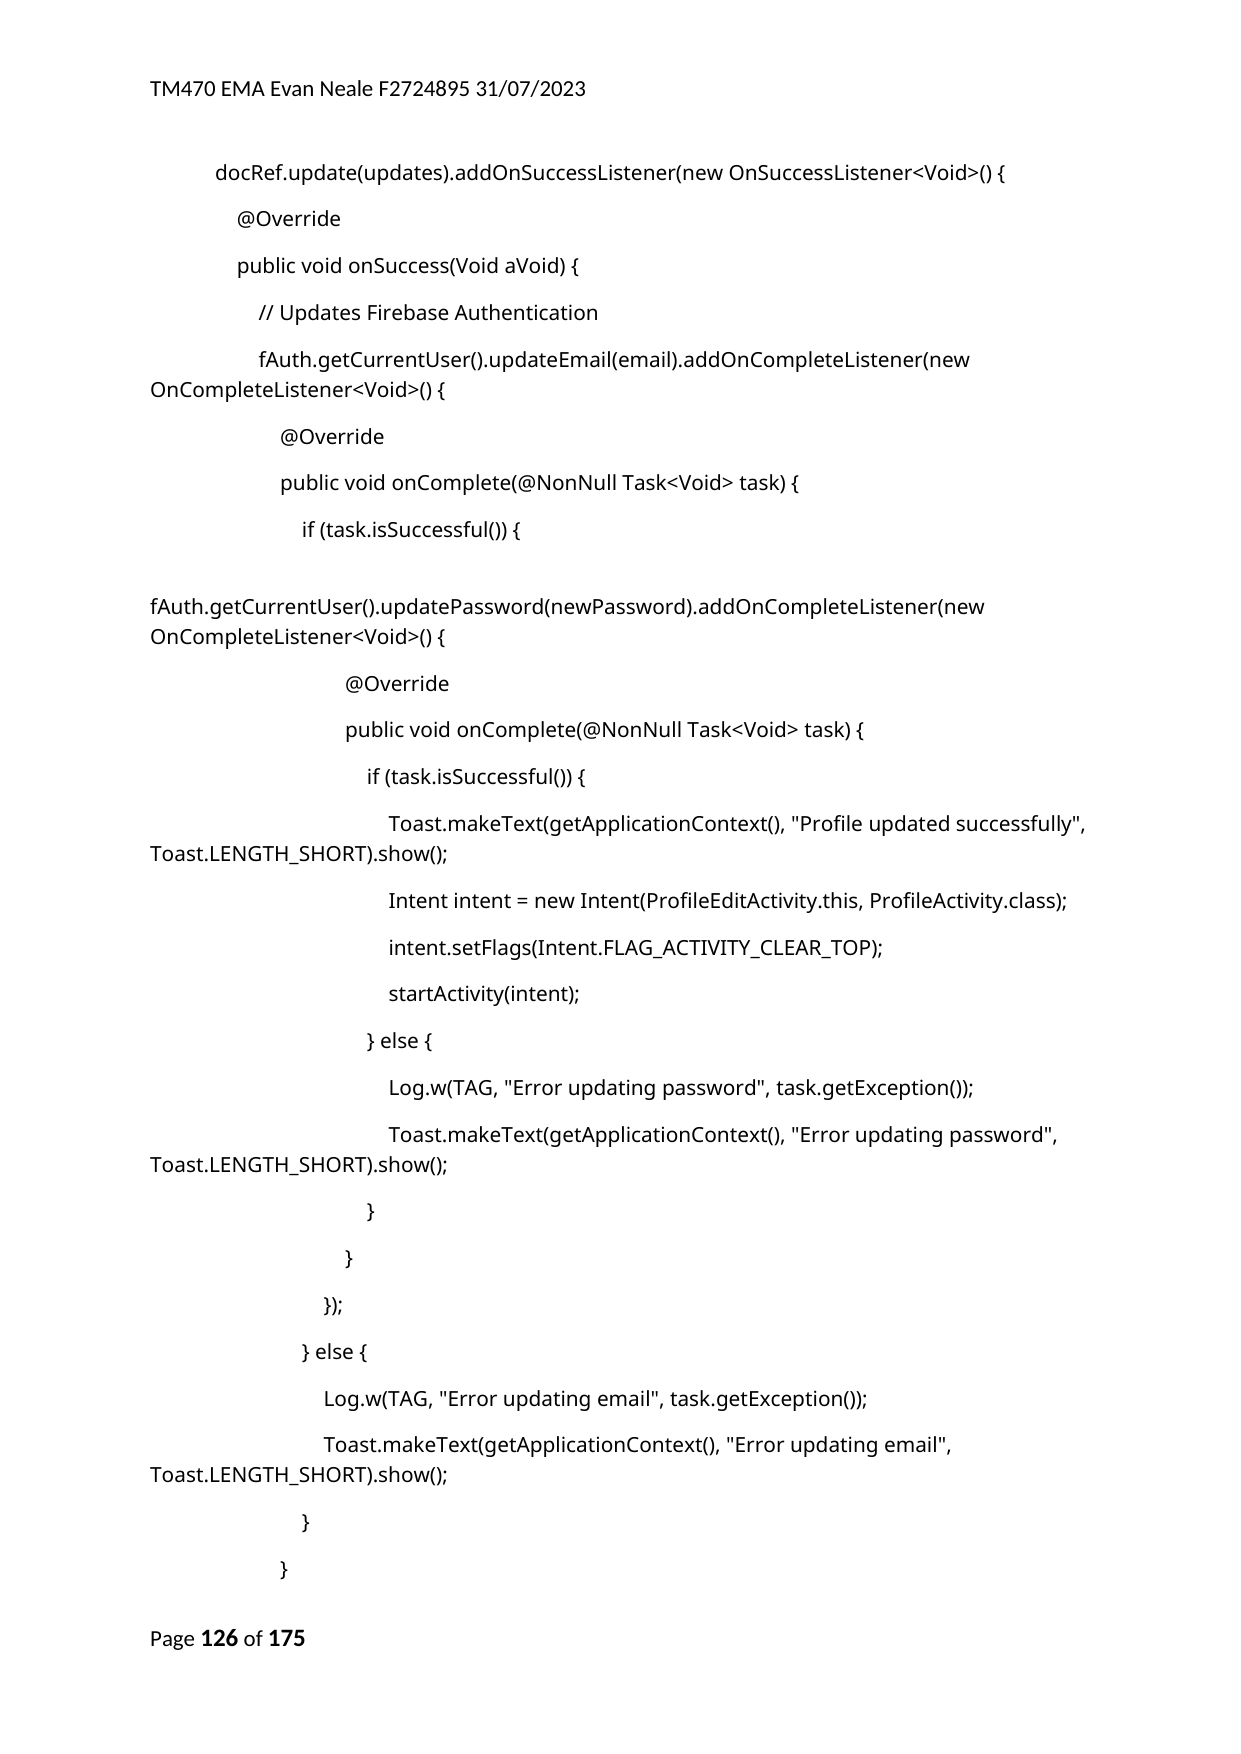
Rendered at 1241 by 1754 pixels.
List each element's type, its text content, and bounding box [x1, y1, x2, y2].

text Log.w(TAG, "Error updating password", task.getException()); [150, 1073, 1090, 1101]
text docRef.update(updates).addOnSuccessListener(new OnSuccessListener<Void>() { [150, 158, 1090, 186]
text fAuth.getCurrentUser().updateEmail(email).addOnCompleteListener(new OnCompleteListener<Void>() { [150, 345, 1090, 403]
text }); [150, 1290, 1090, 1318]
text fAuth.getCurrentUser().updatePassword(newPassword).addOnCompleteListener(new OnCompleteListener<Void>() { [150, 562, 1090, 650]
text intent.setFlags(Intent.FLAG_ACTIVITY_CLEAR_TOP); [150, 933, 1090, 961]
text } [150, 1554, 1090, 1582]
text Toast.makeText(getApplicationContext(), "Error updating password", Toast.LENGTH_SHORT).show(); [150, 1120, 1090, 1178]
text @Override [150, 669, 1090, 697]
text Toast.makeText(getApplicationContext(), "Error updating email", Toast.LENGTH_SHORT).show(); [150, 1430, 1090, 1489]
text } [150, 1507, 1090, 1536]
text Intent intent = new Intent(ProfileEditActivity.this, ProfileActivity.class); [150, 886, 1090, 914]
text if (task.isSuccessful()) { [150, 515, 1090, 544]
text @Override [150, 204, 1090, 233]
text public void onComplete(@NonNull Task<Void> task) { [150, 468, 1090, 497]
text public void onSuccess(Void aVoid) { [150, 251, 1090, 280]
text startActivity(intent); [150, 979, 1090, 1008]
text } else { [150, 1026, 1090, 1054]
text Log.w(TAG, "Error updating email", task.getException()); [150, 1384, 1090, 1412]
text if (task.isSuccessful()) { [150, 762, 1090, 791]
text // Updates Firebase Authentication [150, 298, 1090, 327]
text } [150, 1243, 1090, 1272]
text } else { [150, 1337, 1090, 1365]
text Toast.makeText(getApplicationContext(), "Profile updated successfully", Toast.LENGTH_SHORT).show(); [150, 809, 1090, 867]
text public void onComplete(@NonNull Task<Void> task) { [150, 715, 1090, 744]
text @Override [150, 422, 1090, 450]
text } [150, 1197, 1090, 1225]
